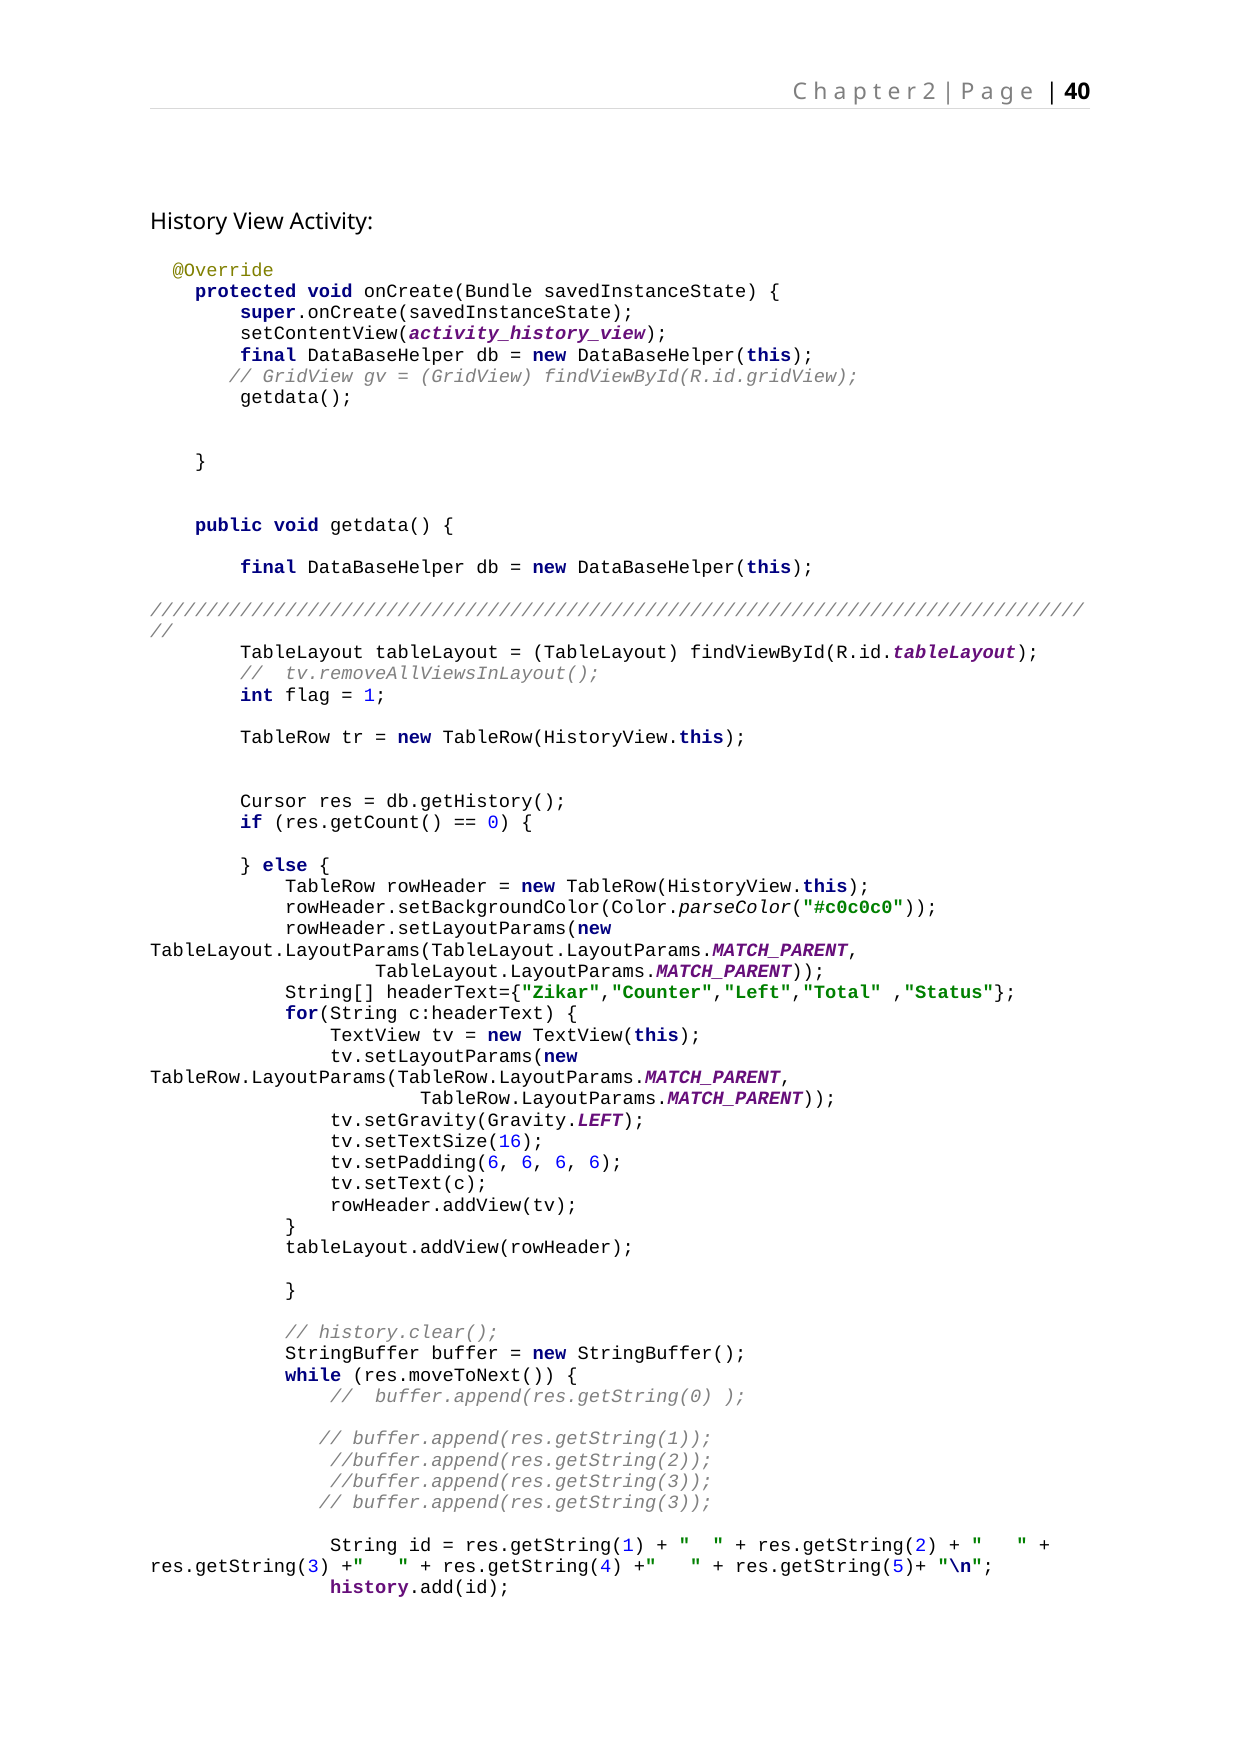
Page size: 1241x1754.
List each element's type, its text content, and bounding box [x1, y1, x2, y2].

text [150, 260, 1090, 1599]
text History View Activity: [150, 205, 1090, 236]
